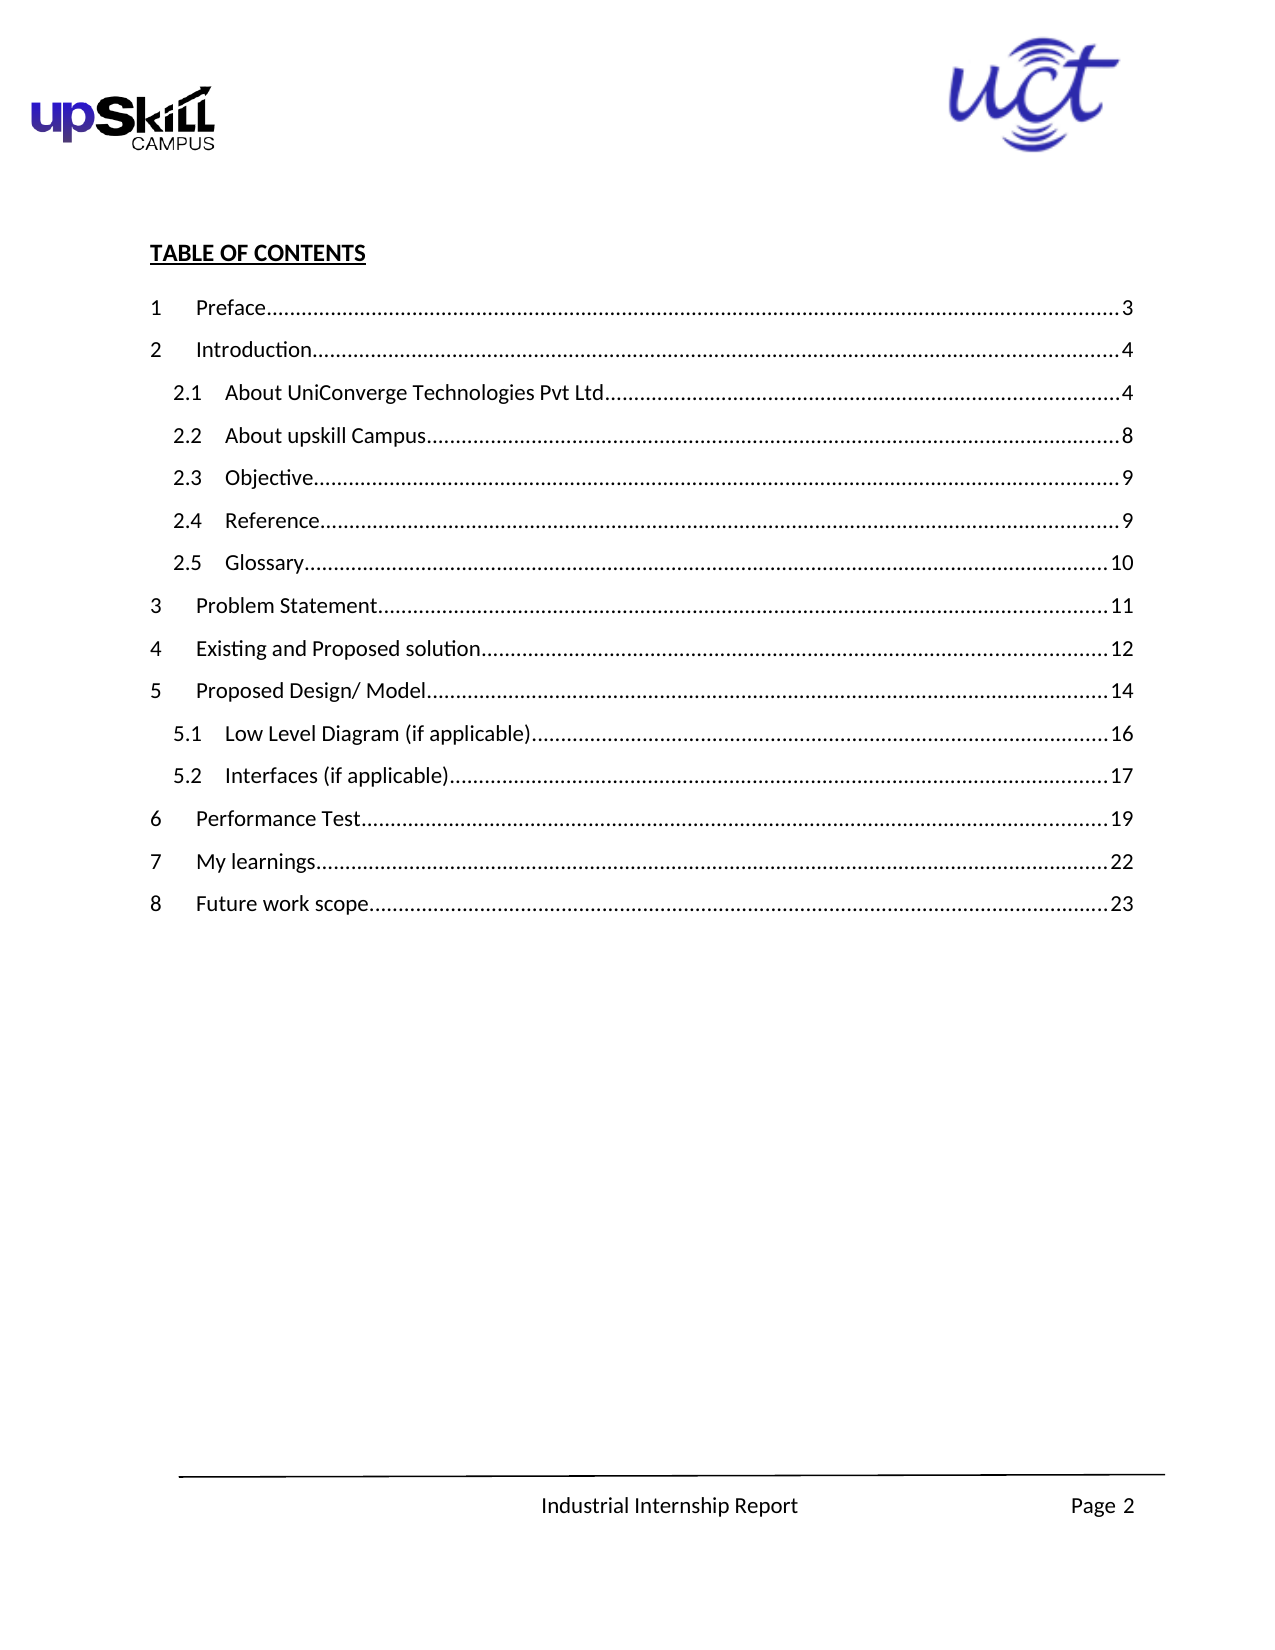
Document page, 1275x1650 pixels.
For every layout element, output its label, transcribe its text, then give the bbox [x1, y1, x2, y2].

text 2.2 About upskill Campus 8 [173, 421, 1134, 449]
text 2 Introduction 4 [150, 336, 1134, 363]
picture [0, 73, 246, 154]
text 8 Future work scope 23 [150, 889, 1134, 917]
text 2.5 Glossary 10 [173, 548, 1134, 577]
picture [946, 28, 1125, 154]
text 1 Preface 3 [150, 293, 1134, 321]
text 6 Performance Test 19 [150, 804, 1134, 832]
text 5.2 Interfaces (if applicable) 17 [173, 762, 1134, 789]
text 2.1 About UniConverge Technologies Pvt Ltd 4 [173, 378, 1134, 406]
text TABLE OF CONTENTS [150, 237, 1134, 268]
text 5 Proposed Design/ Model 14 [150, 676, 1134, 704]
text 2.4 Reference 9 [173, 506, 1134, 534]
text 5.1 Low Level Diagram (if applicable) 16 [173, 719, 1134, 747]
text 7 My learnings 22 [150, 847, 1134, 875]
text 3 Problem Statement 11 [150, 591, 1134, 619]
text 2.3 Objective 9 [173, 463, 1134, 491]
text 4 Existing and Proposed solution 12 [150, 634, 1134, 662]
